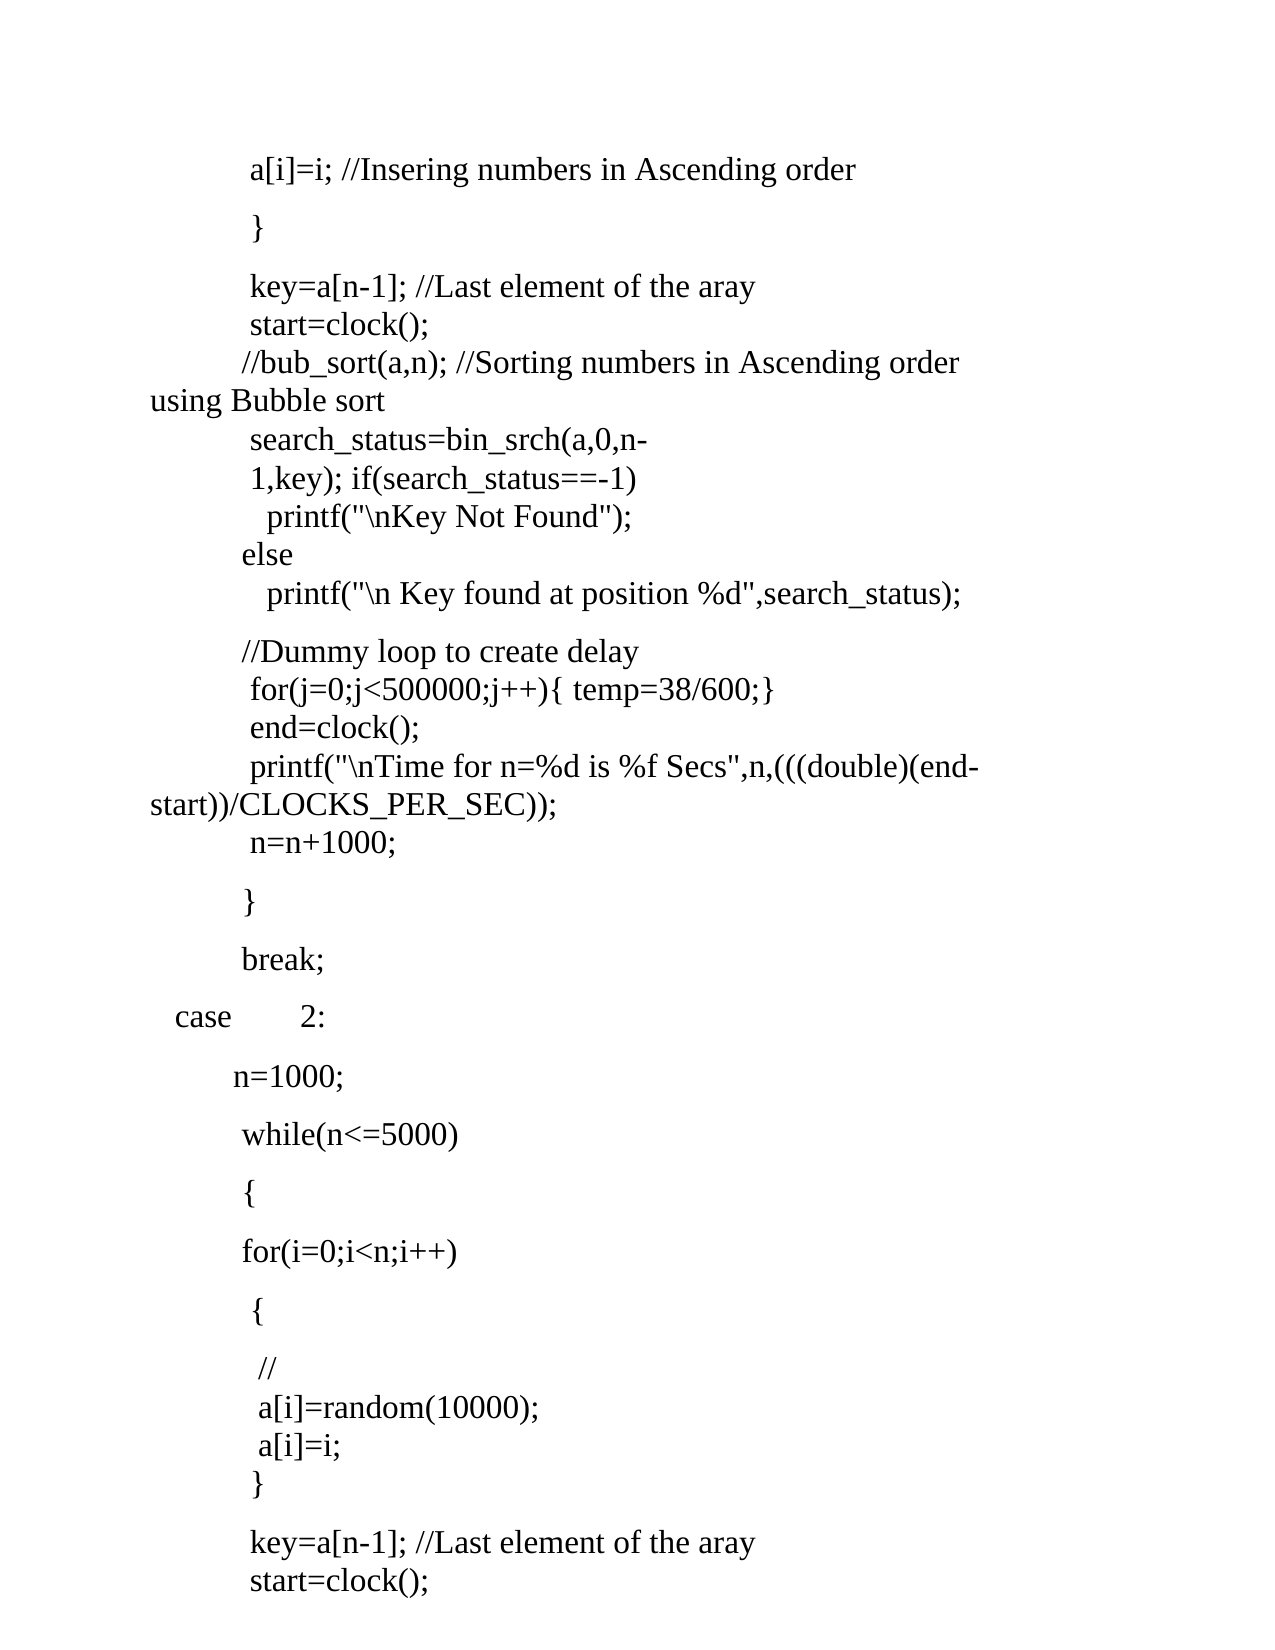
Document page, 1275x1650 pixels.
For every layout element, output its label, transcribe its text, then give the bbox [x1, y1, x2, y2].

text { [241, 1172, 1164, 1211]
text break; [241, 939, 1164, 977]
text a[i]=i; //Insering numbers in Ascending order [249, 149, 1164, 188]
text //a[i]=random(10000); a[i]=i; [258, 1349, 558, 1464]
text //Dummy loop to create delay for(j=0;j<500000;j++){ temp=38/600;} end=clock(); [241, 631, 915, 746]
text } [241, 881, 1164, 919]
text case 2: [174, 997, 1164, 1035]
text for(i=0;i<n;i++) [241, 1232, 1164, 1270]
text search_status=bin_srch(a,0,n-1,key); if(search_status==-1) [249, 419, 738, 496]
text { [249, 1290, 1164, 1328]
text while(n<=5000) [241, 1114, 1164, 1152]
text n=n+1000; [249, 823, 1164, 861]
text printf("\nKey Not Found"); else [241, 496, 634, 573]
text printf("\n Key found at position %d",search_status); [266, 573, 1164, 611]
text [249, 1522, 756, 1598]
text } [249, 1464, 1164, 1502]
text } [249, 208, 1164, 246]
text printf("\nTime for n=%d is %f Secs",n,(((double)(end- start))/CLOCKS_PER_SEC)); [150, 746, 982, 823]
text //bub_sort(a,n); //Sorting numbers in Ascending order using Bubble sort [150, 344, 1036, 419]
text key=a[n-1]; //Last element of the aray start=clock(); [249, 266, 757, 343]
text n=1000; [233, 1056, 1164, 1094]
